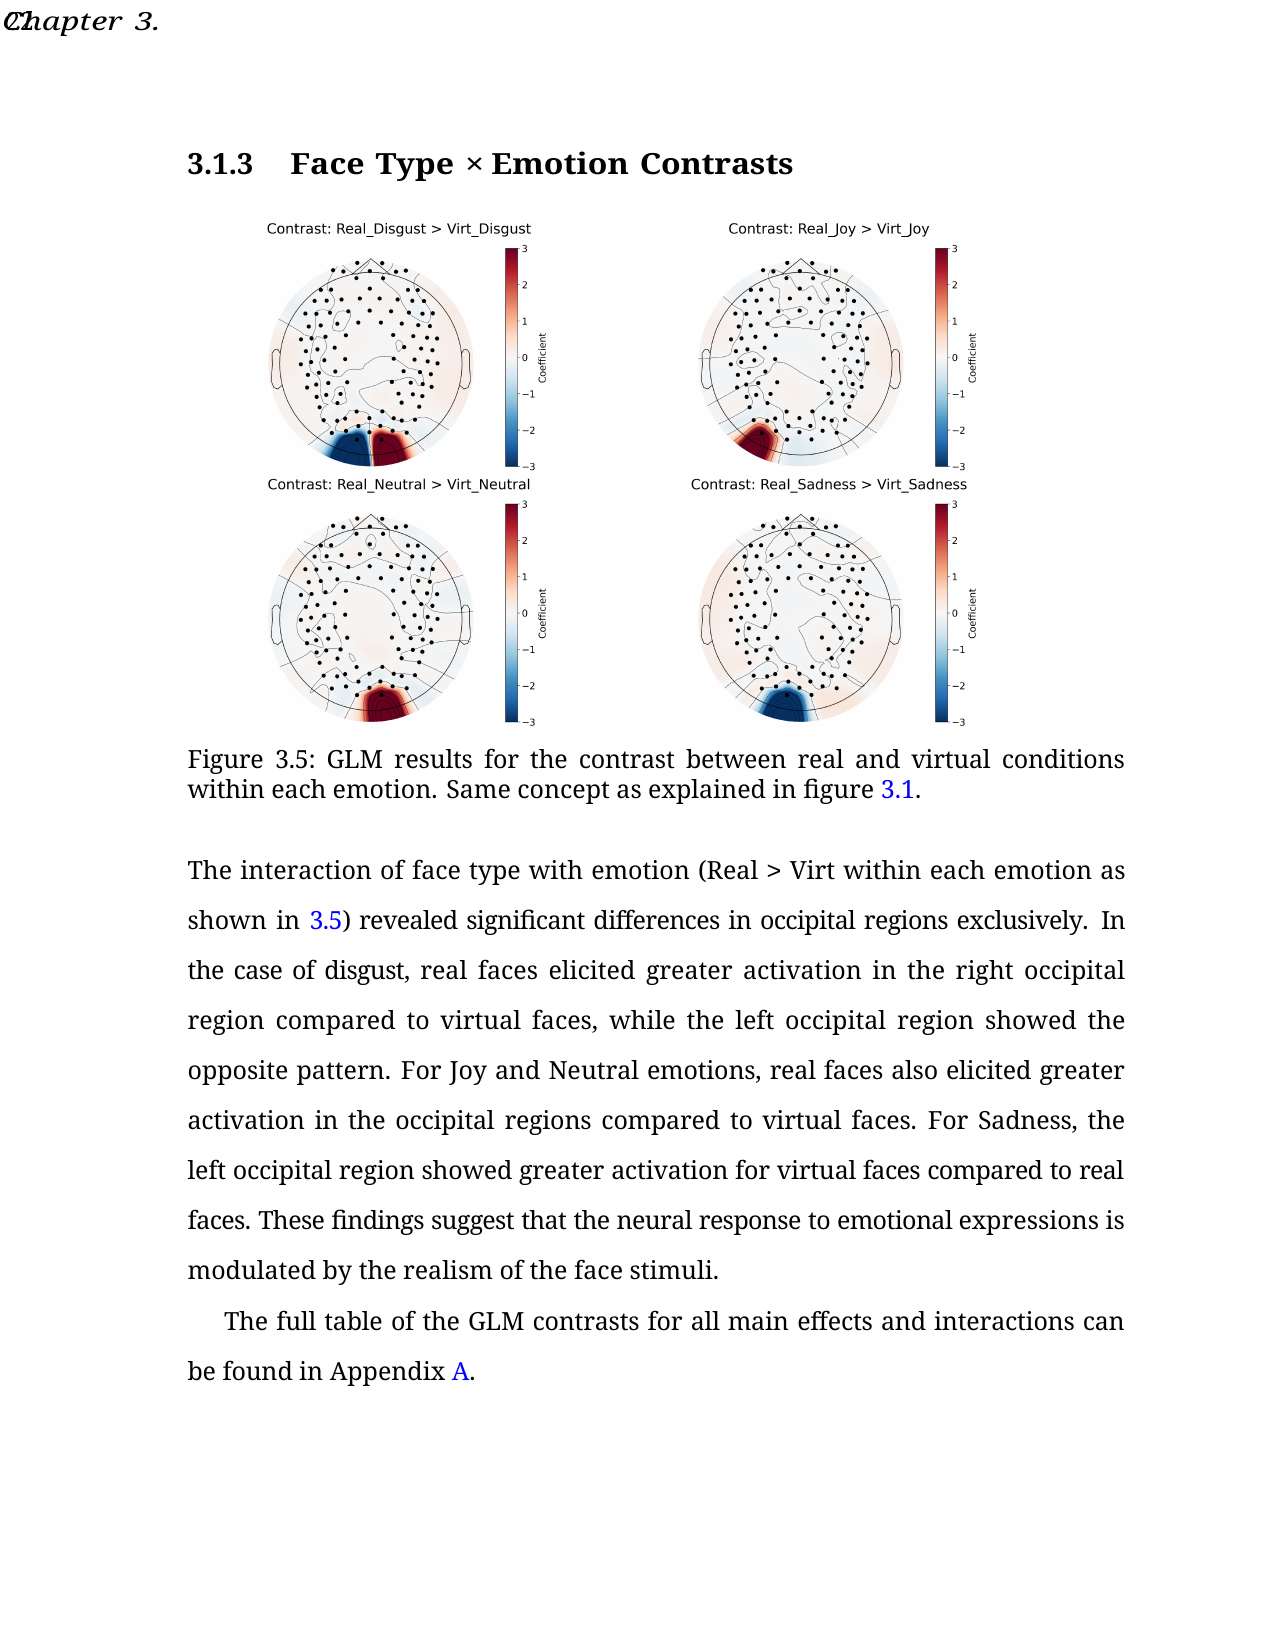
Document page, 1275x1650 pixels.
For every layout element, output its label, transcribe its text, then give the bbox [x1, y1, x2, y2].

text The full table of the GLM contrasts for all main effects and interactions can be found in Appendix A. [187, 1303, 1126, 1387]
text The interaction of face type with emotion (Real > Virt within each emotion as shown in 3.5) revealed significant differences in occipital regions exclusively. In the case of disgust, real faces elicited greater activation in the right occipital region compared to virtual faces, while the left occipital region showed the opposite pattern. For Joy and Neutral emotions, real faces also elicited greater activation in the occipital regions compared to virtual faces. For Sadness, the left occipital region showed greater activation for virtual faces compared to real faces. These findings suggest that the neural response to emotional expressions is modulated by the realism of the face stimuli. [187, 853, 1125, 1287]
subtitle Face Type × Emotion Contrasts [187, 143, 1156, 183]
picture [660, 219, 1082, 236]
picture [230, 219, 652, 236]
text Figure 3.5: GLM results for the contrast between real and virtual conditions within each emotion. Same concept as explained in figure 3.1. [187, 236, 1126, 806]
